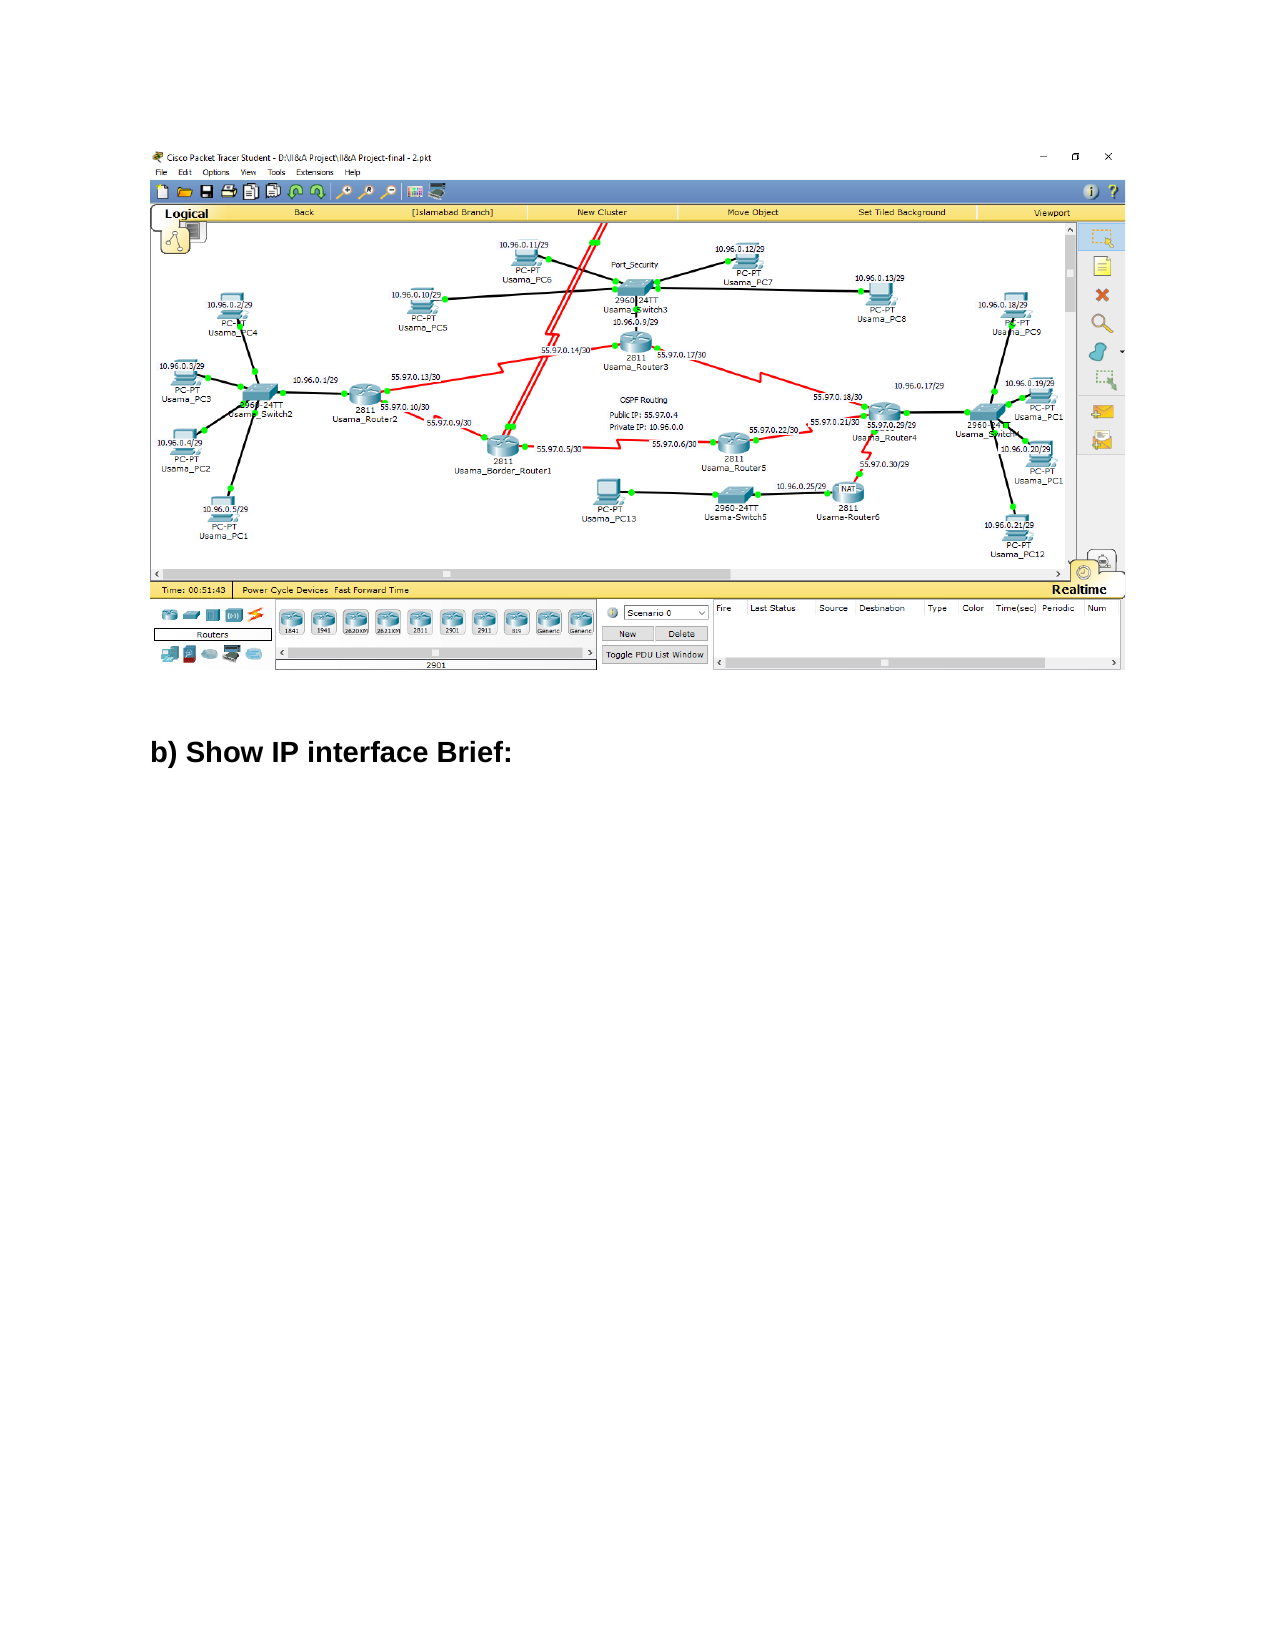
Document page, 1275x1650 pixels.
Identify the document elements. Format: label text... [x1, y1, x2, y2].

text b) Show IP interface Brief: [150, 735, 1125, 769]
picture [150, 150, 1125, 670]
